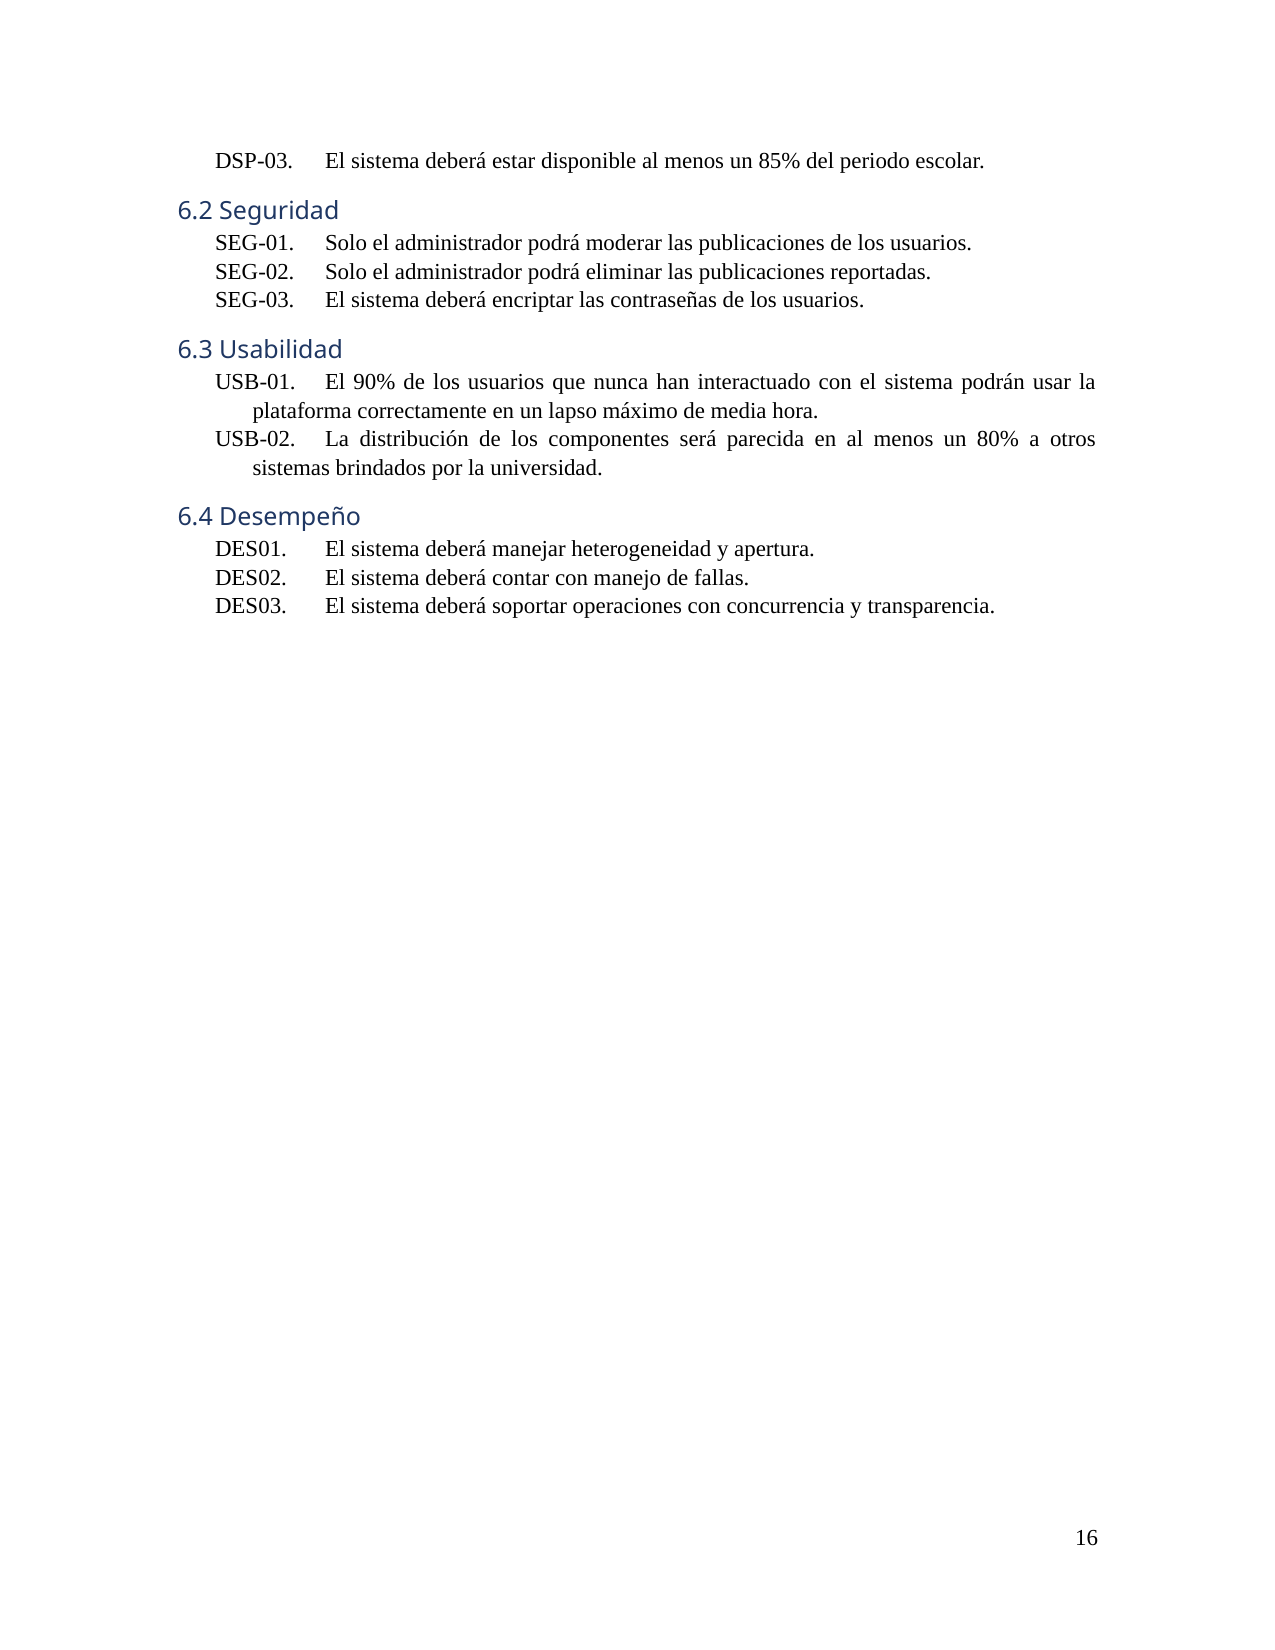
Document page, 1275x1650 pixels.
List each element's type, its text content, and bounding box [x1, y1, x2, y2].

list El 90% de los usuarios que nunca han interactuado con el sistema podrán usar la plataforma correctamente en un lapso máximo de media hora. [215, 368, 1098, 423]
list El sistema deberá encriptar las contraseñas de los usuarios. [215, 286, 1098, 313]
list Solo el administrador podrá eliminar las publicaciones reportadas. [215, 258, 1098, 284]
list El sistema deberá estar disponible al menos un 85% del periodo escolar. [215, 148, 1098, 174]
list El sistema deberá manejar heterogeneidad y apertura. [215, 535, 1098, 562]
subtitle 6.3 Usabilidad [177, 331, 1098, 366]
subtitle 6.4 Desempeño [177, 499, 1098, 533]
list Solo el administrador podrá moderar las publicaciones de los usuarios. [215, 229, 1098, 256]
list La distribución de los componentes será parecida en al menos un 80% a otros sistemas brindados por la universidad. [215, 425, 1098, 480]
list El sistema deberá soportar operaciones con concurrencia y transparencia. [215, 592, 1098, 619]
subtitle 6.2 Seguridad [177, 193, 1098, 227]
list El sistema deberá contar con manejo de fallas. [215, 564, 1098, 590]
